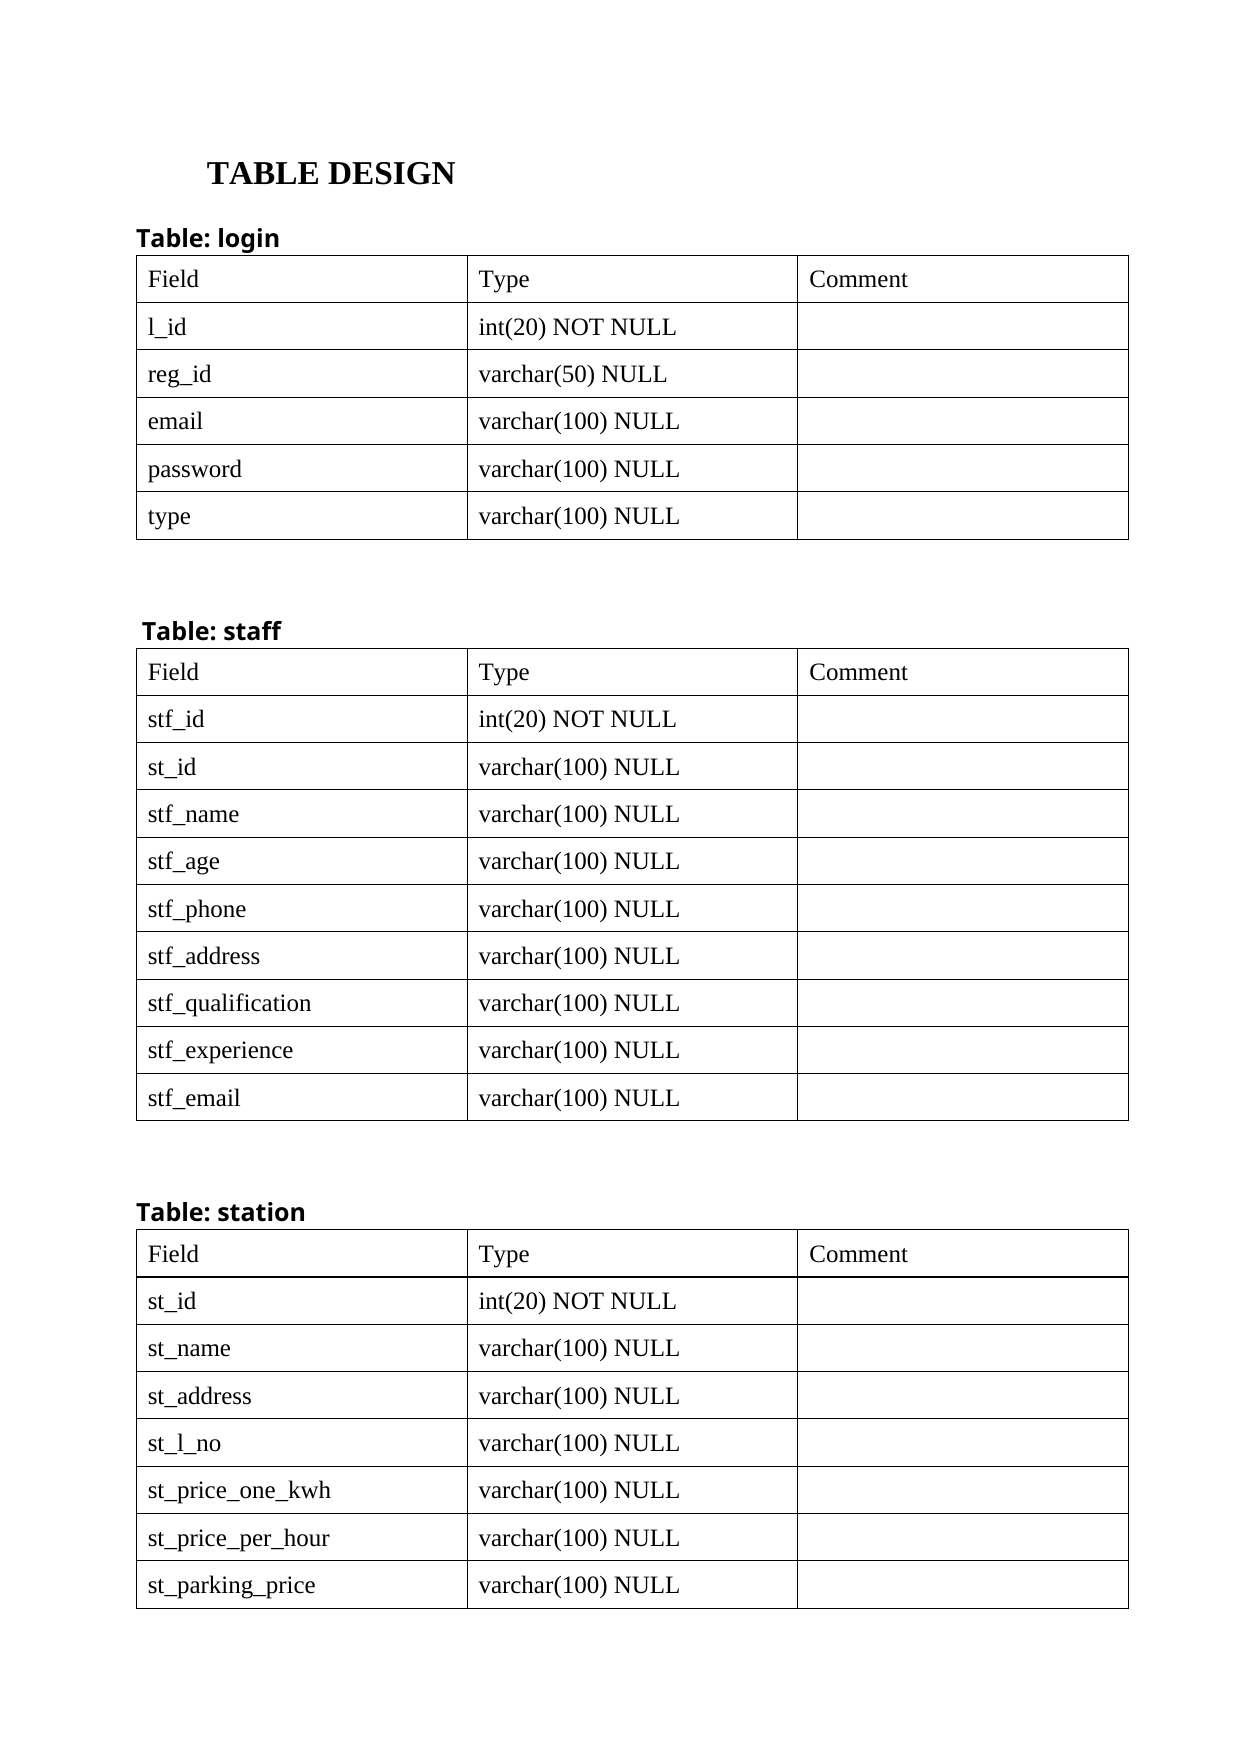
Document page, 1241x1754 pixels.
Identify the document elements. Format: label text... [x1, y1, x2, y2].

table_header Field [137, 649, 467, 695]
table_cell reg_id [137, 350, 467, 397]
table_cell [798, 1372, 1128, 1418]
table_cell st_l_no [137, 1419, 467, 1466]
text Table: login [136, 221, 1104, 255]
text Table: station [136, 1195, 1104, 1229]
table_cell stf_phone [137, 885, 467, 931]
table_cell st_price_per_hour [137, 1514, 467, 1560]
table_cell varchar(100) NULL [468, 790, 797, 837]
table_cell st_id [137, 1278, 467, 1324]
table_cell [798, 790, 1128, 837]
table_header Comment [798, 649, 1128, 695]
table_cell int(20) NOT NULL [468, 1278, 797, 1324]
table_cell [798, 445, 1128, 491]
table_cell stf_experience [137, 1027, 467, 1073]
table_header Comment [798, 256, 1128, 302]
table_cell varchar(50) NULL [468, 350, 797, 397]
table_cell [798, 492, 1128, 538]
table_cell stf_qualification [137, 980, 467, 1026]
table_cell [798, 696, 1128, 742]
table_cell [798, 1561, 1128, 1607]
table_cell [798, 1074, 1128, 1120]
table_cell varchar(100) NULL [468, 1419, 797, 1466]
table_cell [798, 303, 1128, 349]
table_cell [798, 1467, 1128, 1513]
table_cell password [137, 445, 467, 491]
table_header Type [468, 649, 797, 695]
table_cell varchar(100) NULL [468, 1074, 797, 1120]
table_cell [798, 885, 1128, 931]
table_cell varchar(100) NULL [468, 1027, 797, 1073]
table_cell [798, 398, 1128, 444]
table_cell varchar(100) NULL [468, 1467, 797, 1513]
table_cell varchar(100) NULL [468, 885, 797, 931]
table_cell [798, 1419, 1128, 1466]
table_cell varchar(100) NULL [468, 398, 797, 444]
table_cell st_name [137, 1325, 467, 1371]
table_cell varchar(100) NULL [468, 1561, 797, 1607]
table_cell [798, 1027, 1128, 1073]
table_cell [798, 838, 1128, 884]
table_cell type [137, 492, 467, 538]
table_cell stf_age [137, 838, 467, 884]
table_cell varchar(100) NULL [468, 492, 797, 538]
table_cell varchar(100) NULL [468, 743, 797, 789]
table_header Type [468, 1230, 797, 1276]
table_cell [798, 932, 1128, 978]
table_cell stf_id [137, 696, 467, 742]
table_cell st_price_one_kwh [137, 1467, 467, 1513]
table_cell [798, 980, 1128, 1026]
table_header Field [137, 256, 467, 302]
table_header Comment [798, 1230, 1128, 1276]
text Table: staff [136, 613, 1104, 647]
table_cell varchar(100) NULL [468, 1372, 797, 1418]
table_cell st_address [137, 1372, 467, 1418]
table_cell [798, 743, 1128, 789]
table_cell stf_email [137, 1074, 467, 1120]
table_cell l_id [137, 303, 467, 349]
table_cell varchar(100) NULL [468, 932, 797, 978]
table_header Type [468, 256, 797, 302]
table_cell st_id [137, 743, 467, 789]
table_cell stf_name [137, 790, 467, 837]
table_cell st_parking_price [137, 1561, 467, 1607]
table_cell email [137, 398, 467, 444]
table_cell varchar(100) NULL [468, 1514, 797, 1560]
table_cell varchar(100) NULL [468, 445, 797, 491]
table_cell int(20) NOT NULL [468, 303, 797, 349]
table_cell varchar(100) NULL [468, 838, 797, 884]
table_cell stf_address [137, 932, 467, 978]
table_cell [798, 350, 1128, 397]
table_cell [798, 1325, 1128, 1371]
table_cell varchar(100) NULL [468, 980, 797, 1026]
table_cell int(20) NOT NULL [468, 696, 797, 742]
table_header Field [137, 1230, 467, 1276]
table_cell [798, 1514, 1128, 1560]
table_cell [798, 1278, 1128, 1324]
subtitle TABLE DESIGN [207, 153, 1033, 192]
table_cell varchar(100) NULL [468, 1325, 797, 1371]
